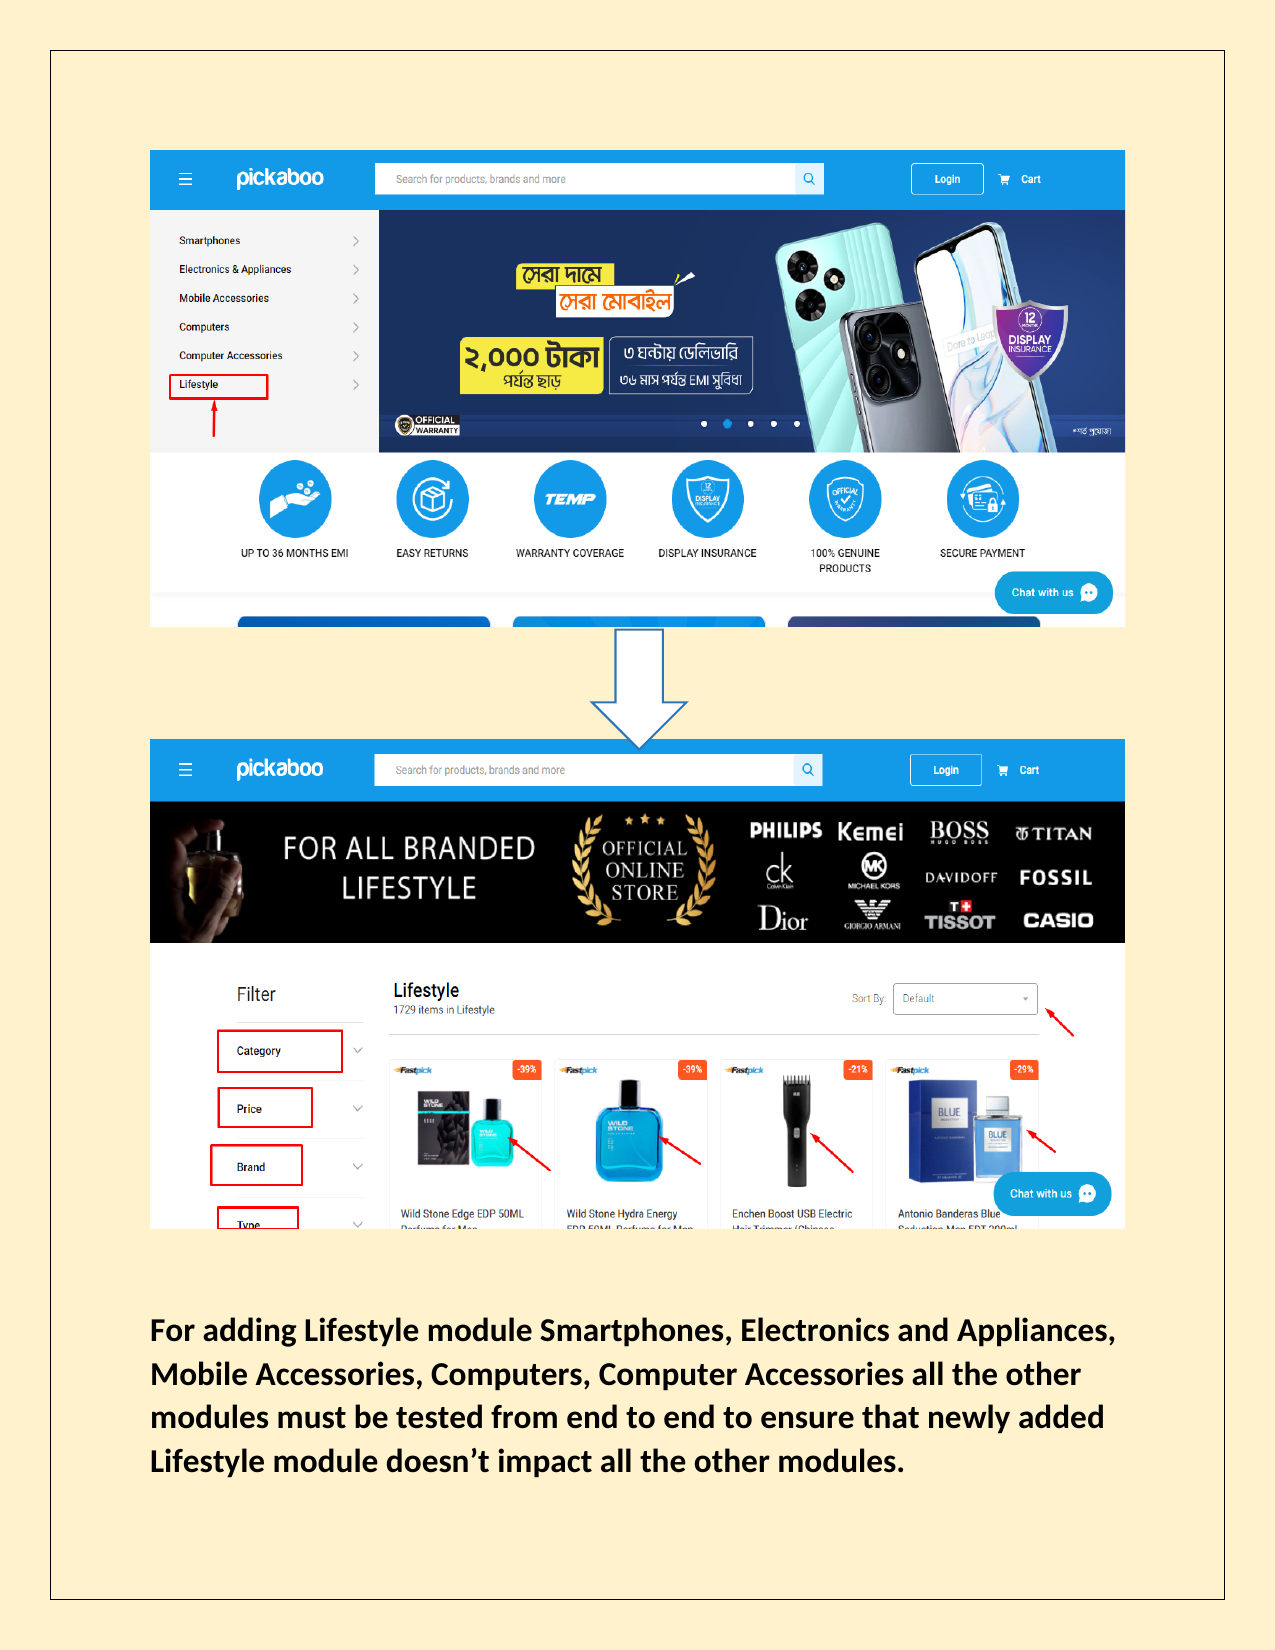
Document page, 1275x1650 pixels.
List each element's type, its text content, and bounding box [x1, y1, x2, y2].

picture [150, 739, 1125, 1229]
picture [150, 150, 1125, 627]
text For adding Lifestyle module Smartphones, Electronics and Appliances, Mobile Accessories, Computers, Computer Accessories all the other modules must be tested from end to end to ensure that newly added Lifestyle module doesn’t impact all the other modules. [150, 1308, 1125, 1481]
